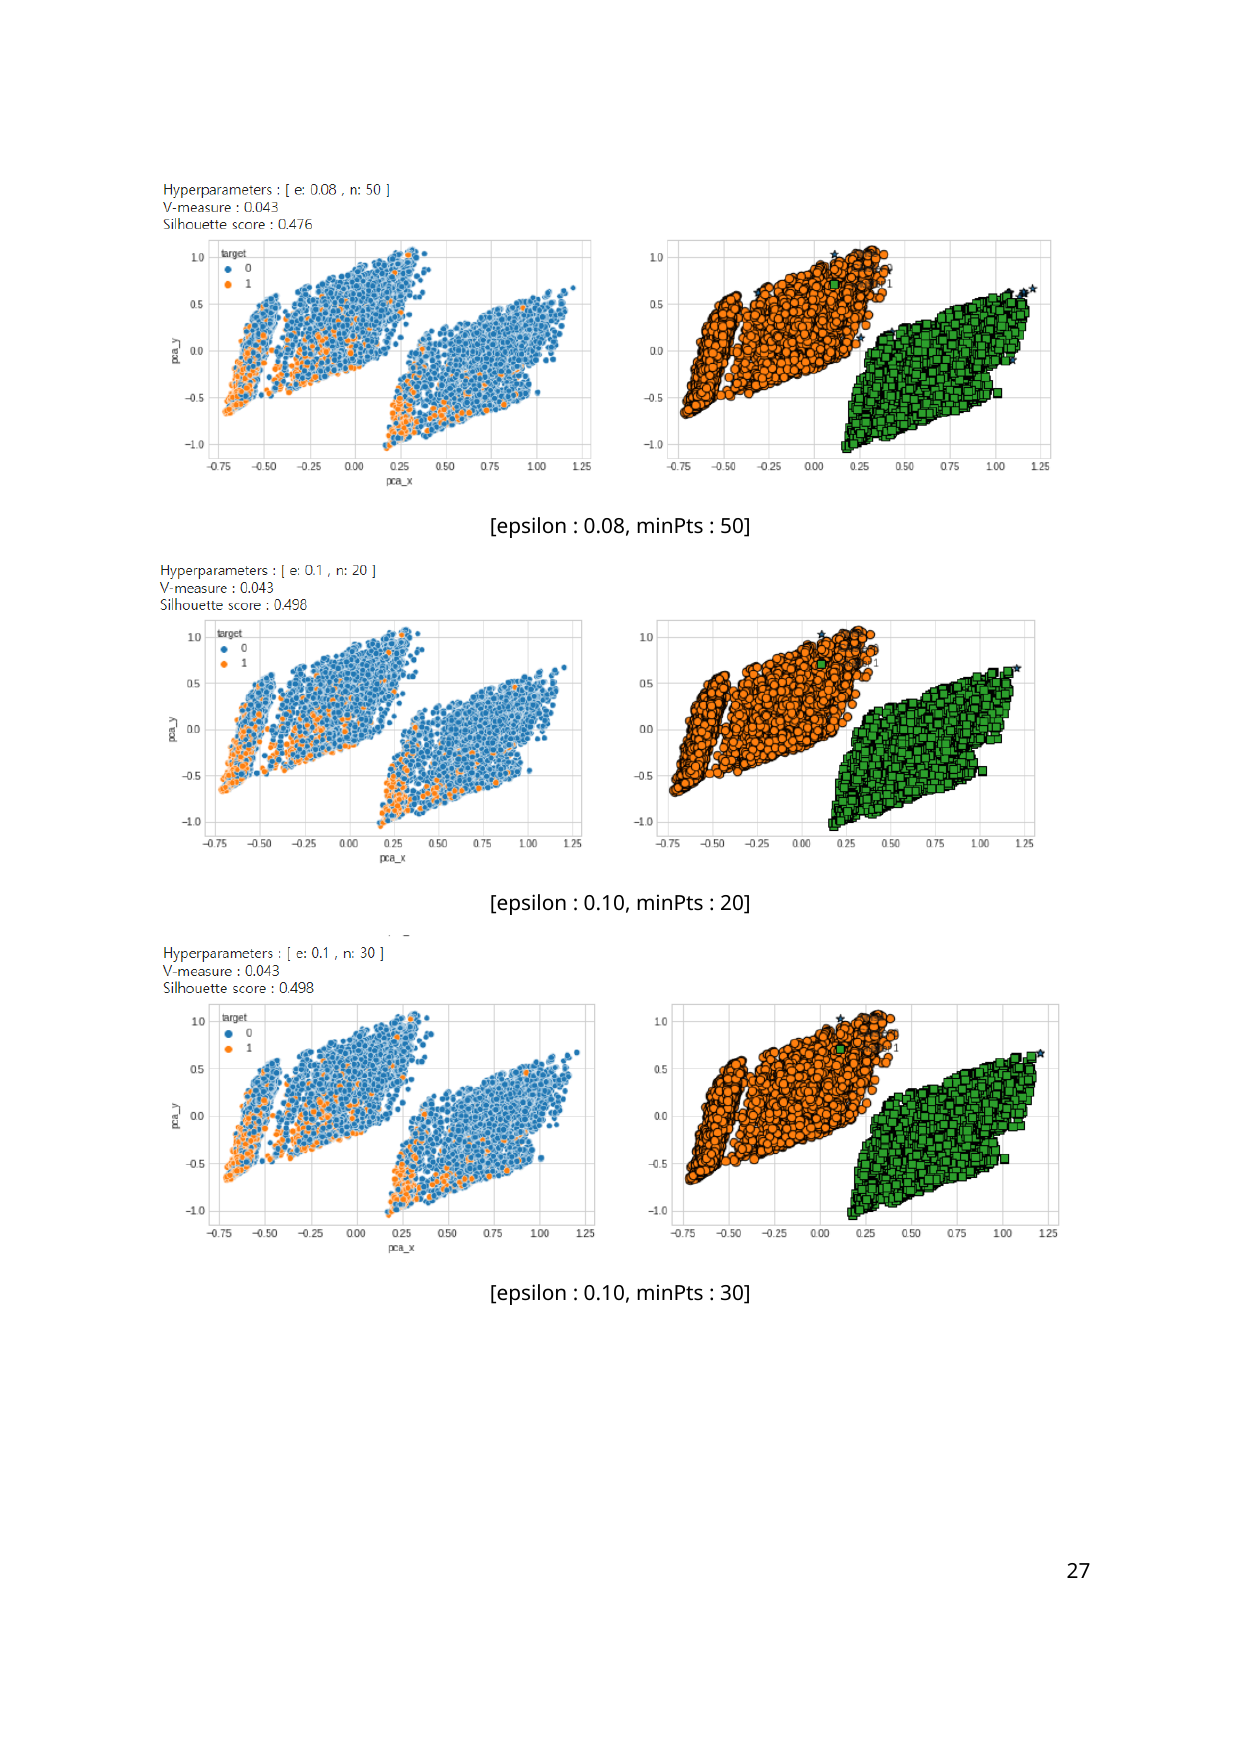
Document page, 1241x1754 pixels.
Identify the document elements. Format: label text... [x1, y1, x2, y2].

text [epsilon : 0.10, minPts : 30] [150, 1278, 1090, 1307]
text [epsilon : 0.10, minPts : 20] [150, 888, 1090, 916]
picture [150, 935, 1091, 1260]
picture [150, 558, 1091, 869]
text [epsilon : 0.08, minPts : 50] [150, 512, 1090, 540]
picture [150, 177, 1091, 493]
